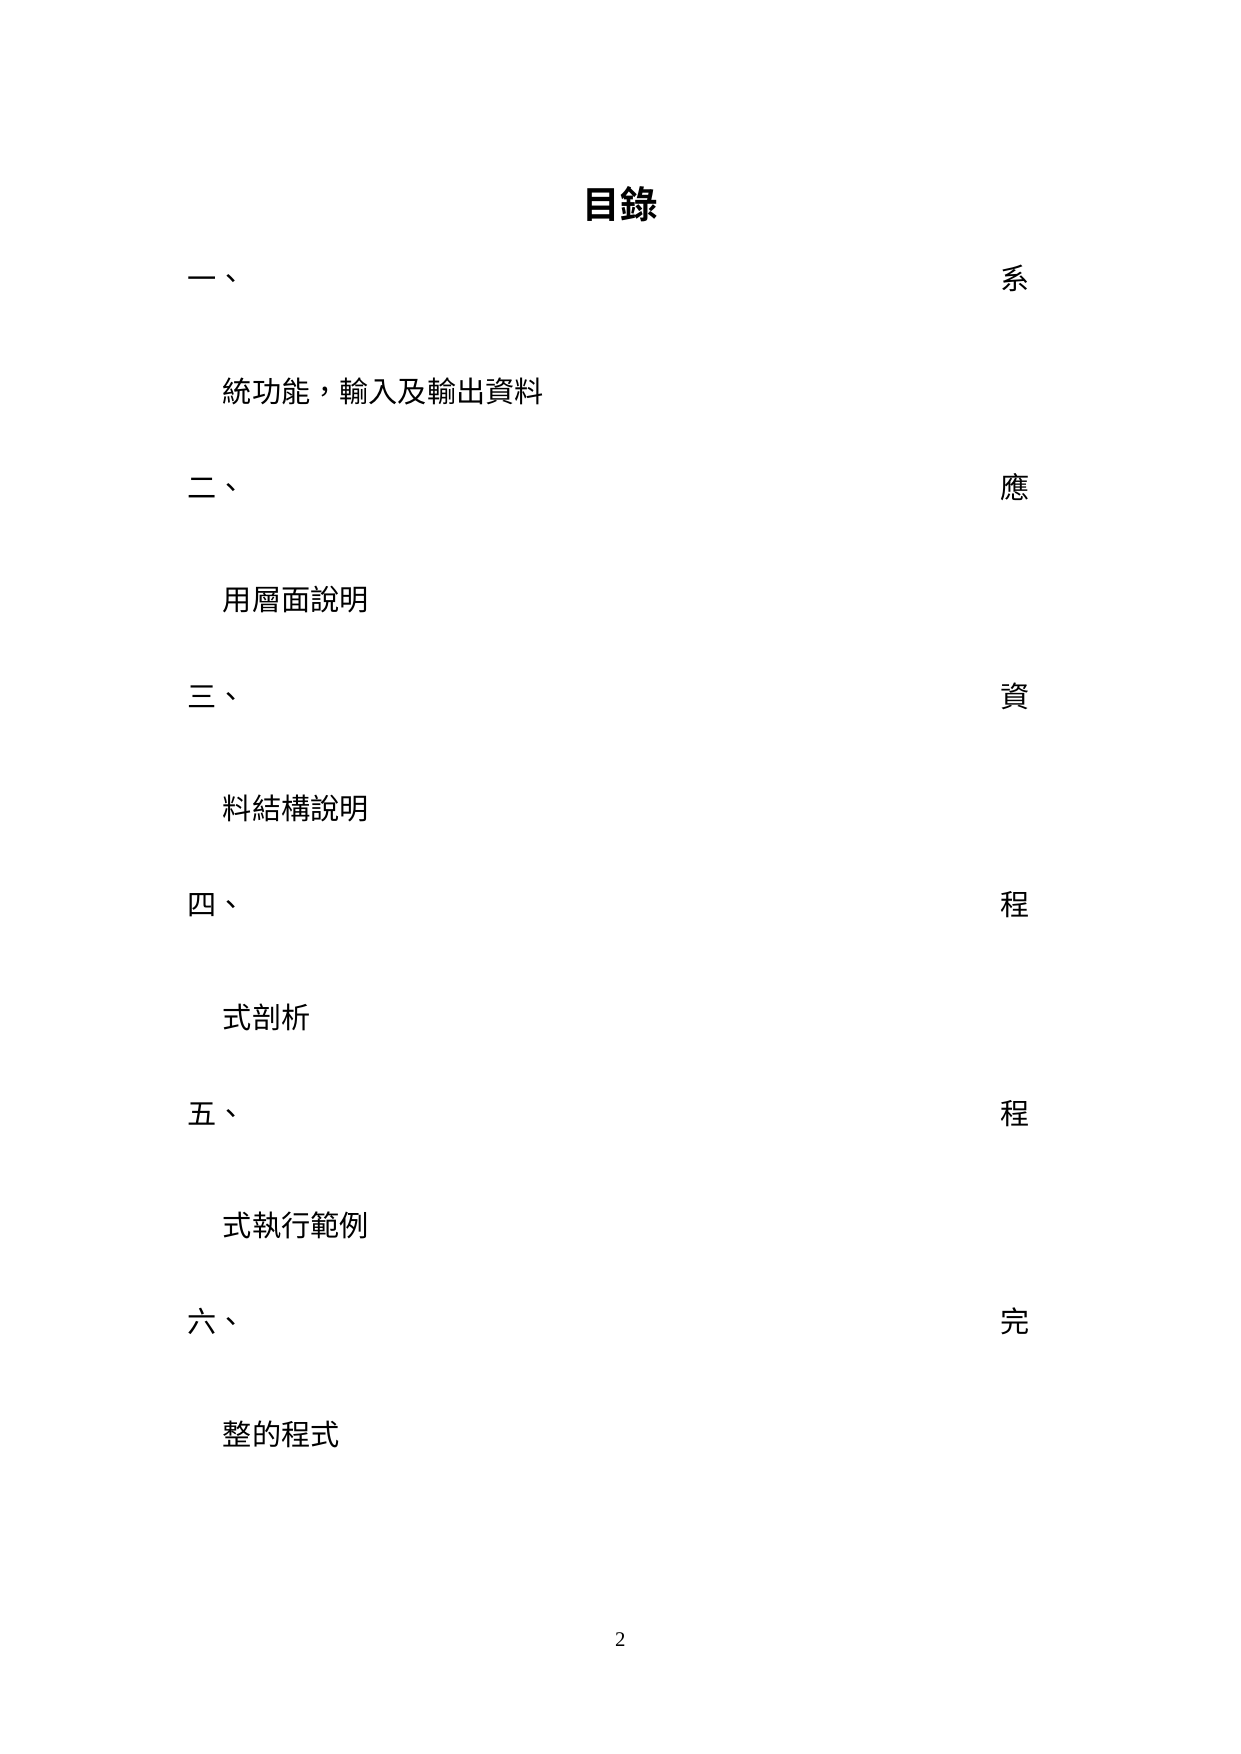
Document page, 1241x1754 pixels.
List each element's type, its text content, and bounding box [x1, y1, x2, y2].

subtitle 程式剖析 [187, 865, 1053, 1053]
subtitle 完整的程式 [187, 1283, 1053, 1470]
subtitle 程式執行範例 [187, 1074, 1053, 1262]
subtitle 資料結構說明 [187, 657, 1053, 844]
subtitle 系統功能，輸入及輸出資料 [187, 239, 1053, 427]
text 目錄 [187, 164, 1053, 239]
subtitle 應用層面說明 [187, 448, 1053, 636]
